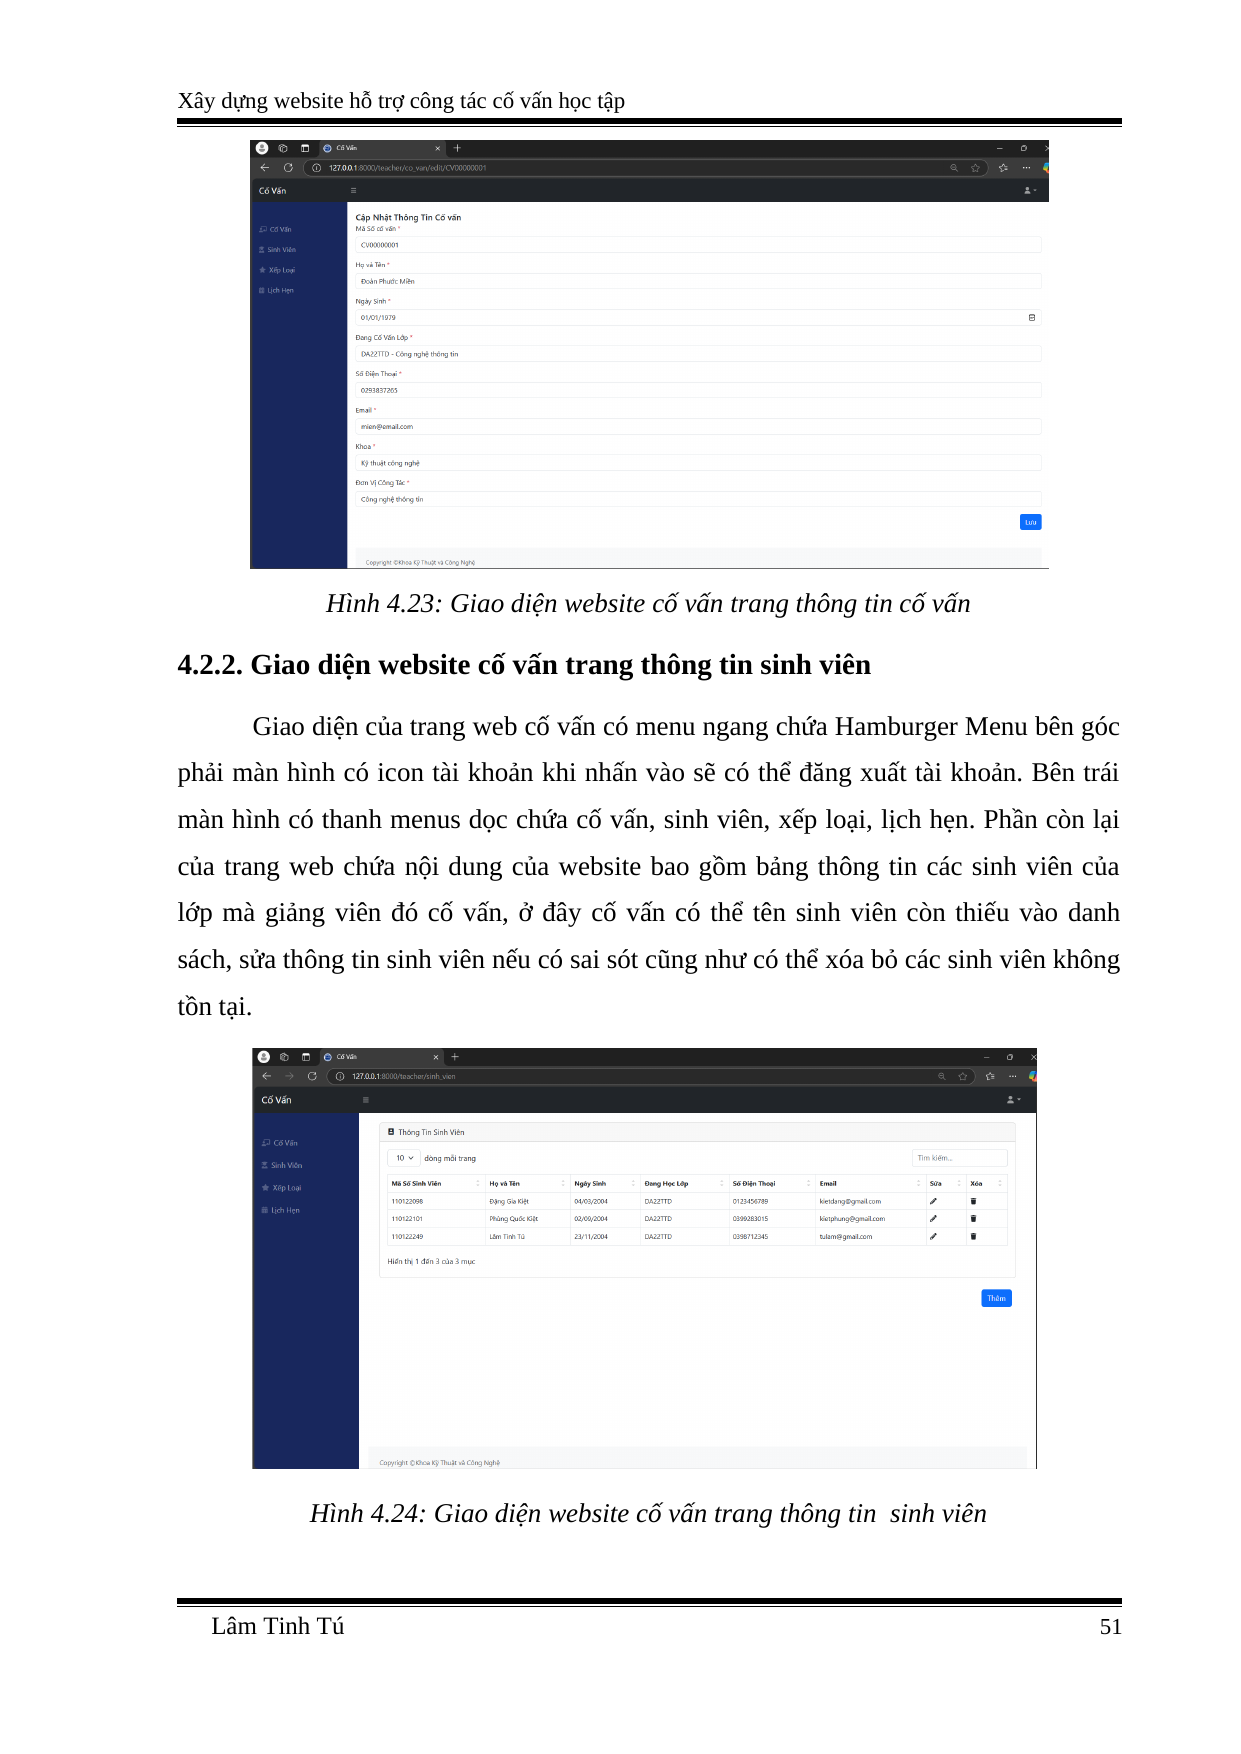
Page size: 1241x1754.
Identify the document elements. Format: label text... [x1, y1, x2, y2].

picture [252, 1048, 1037, 1469]
text Giao diện của trang web cố vấn có menu ngang chứa Hamburger Menu bên góc phải màn hình có icon tài khoản khi nhấn vào sẽ có thể đăng xuất tài khoản. Bên trái màn hình có thanh menus dọc chứa cố vấn, sinh viên, xếp loại, lịch hẹn. Phần còn lại của trang web chứa nội dung của website bao gồm bảng thông tin các sinh viên của lớp mà giảng viên đó cố vấn, ở đây cố vấn có thể tên sinh viên còn thiếu vào danh sách, sửa thông tin sinh viên nếu có sai sót cũng như có thể xóa bỏ các sinh viên không tồn tại. [177, 709, 1122, 1021]
subtitle Giao diện website cố vấn trang thông tin sinh viên [177, 647, 1122, 680]
picture [250, 140, 1049, 569]
